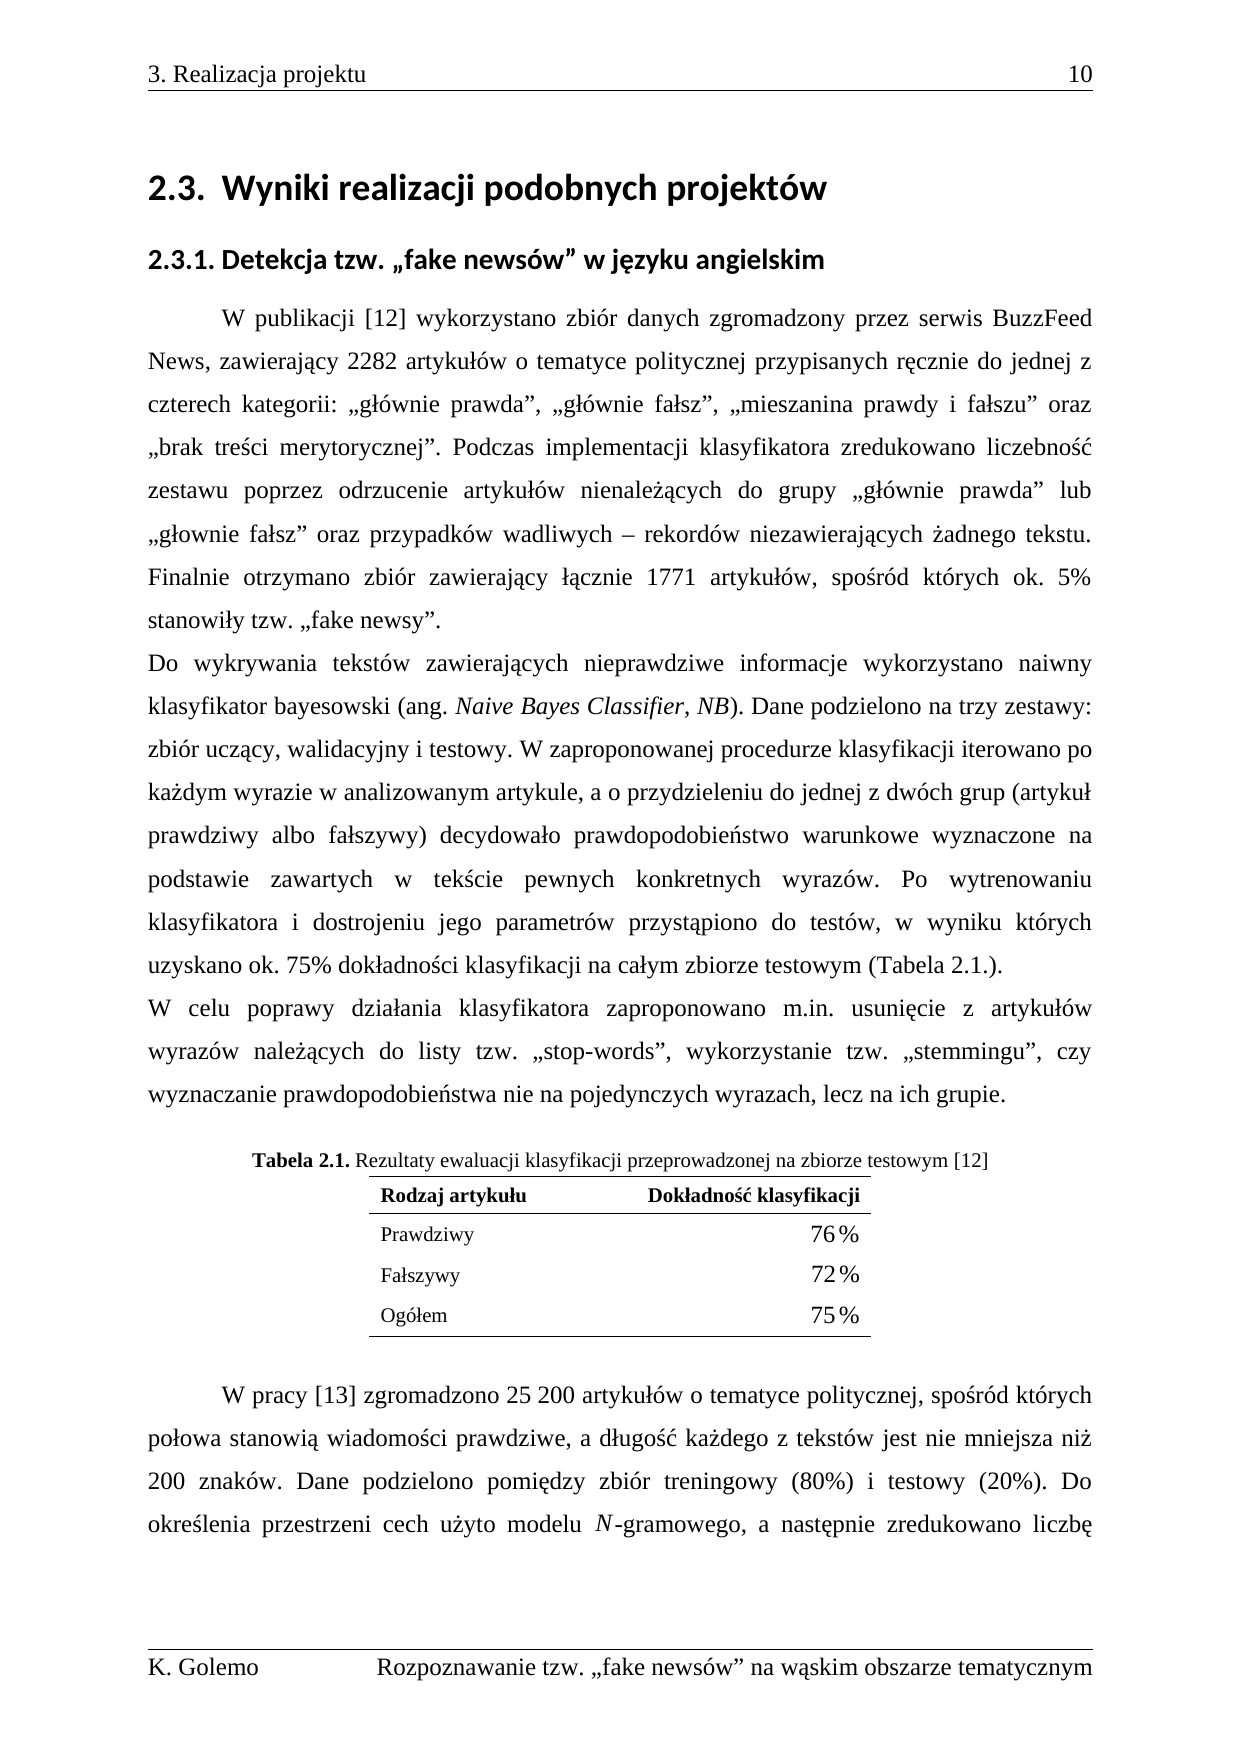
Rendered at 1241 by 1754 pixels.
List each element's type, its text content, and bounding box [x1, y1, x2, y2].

table_header Dokładność klasyfikacji [588, 1177, 871, 1213]
table_cell [588, 1254, 871, 1295]
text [148, 1380, 1093, 1538]
table_cell [588, 1295, 871, 1336]
subtitle Detekcja tzw. „fake newsów” w języku angielskim [148, 241, 1093, 277]
table_cell Ogółem [369, 1295, 588, 1336]
text W celu poprawy działania klasyfikatora zaproponowano m.in. usunięcie z artykułów wyrazów należących do listy tzw. „stop-words”, wykorzystanie tzw. „stemmingu”, czy wyznaczanie prawdopodobieństwa nie na pojedynczych wyrazach, lecz na ich grupie. [148, 993, 1093, 1108]
subtitle Wyniki realizacji podobnych projektów [148, 164, 1093, 210]
table_cell Fałszywy [369, 1254, 588, 1295]
table_cell [588, 1214, 871, 1254]
text Do wykrywania tekstów zawierających nieprawdziwe informacje wykorzystano naiwny klasyfikator bayesowski (ang. Naive Bayes Classifier, NB). Dane podzielono na trzy zestawy: zbiór uczący, walidacyjny i testowy. W zaproponowanej procedurze klasyfikacji iterowano po każdym wyrazie w analizowanym artykule, a o przydzieleniu do jednej z dwóch grup (artykuł prawdziwy albo fałszywy) decydowało prawdopodobieństwo warunkowe wyznaczone na podstawie zawartych w tekście pewnych konkretnych wyrazów. Po wytrenowaniu klasyfikatora i dostrojeniu jego parametrów przystąpiono do testów, w wyniku których uzyskano ok. 75% dokładności klasyfikacji na całym zbiorze testowym (Tabela 2.1.). [148, 648, 1093, 979]
text Tabela 2.1. Rezultaty ewaluacji klasyfikacji przeprowadzonej na zbiorze testowym [148, 1147, 1093, 1172]
text W publikacji wykorzystano zbiór danych zgromadzony przez serwis BuzzFeed News, zawierający 2282 artykułów o tematyce politycznej przypisanych ręcznie do jednej z czterech kategorii: „głównie prawda”, „głównie fałsz”, „mieszanina prawdy i fałszu” oraz „brak treści merytorycznej”. Podczas implementacji klasyfikatora zredukowano liczebność zestawu poprzez odrzucenie artykułów nienależących do grupy „głównie prawda” lub „głownie fałsz” oraz przypadków wadliwych – rekordów niezawierających żadnego tekstu. Finalnie otrzymano zbiór zawierający łącznie 1771 artykułów, spośród których ok. 5% stanowiły tzw. „fake newsy”. [148, 303, 1093, 634]
table_cell Prawdziwy [369, 1214, 588, 1254]
table_header Rodzaj artykułu [369, 1177, 588, 1213]
